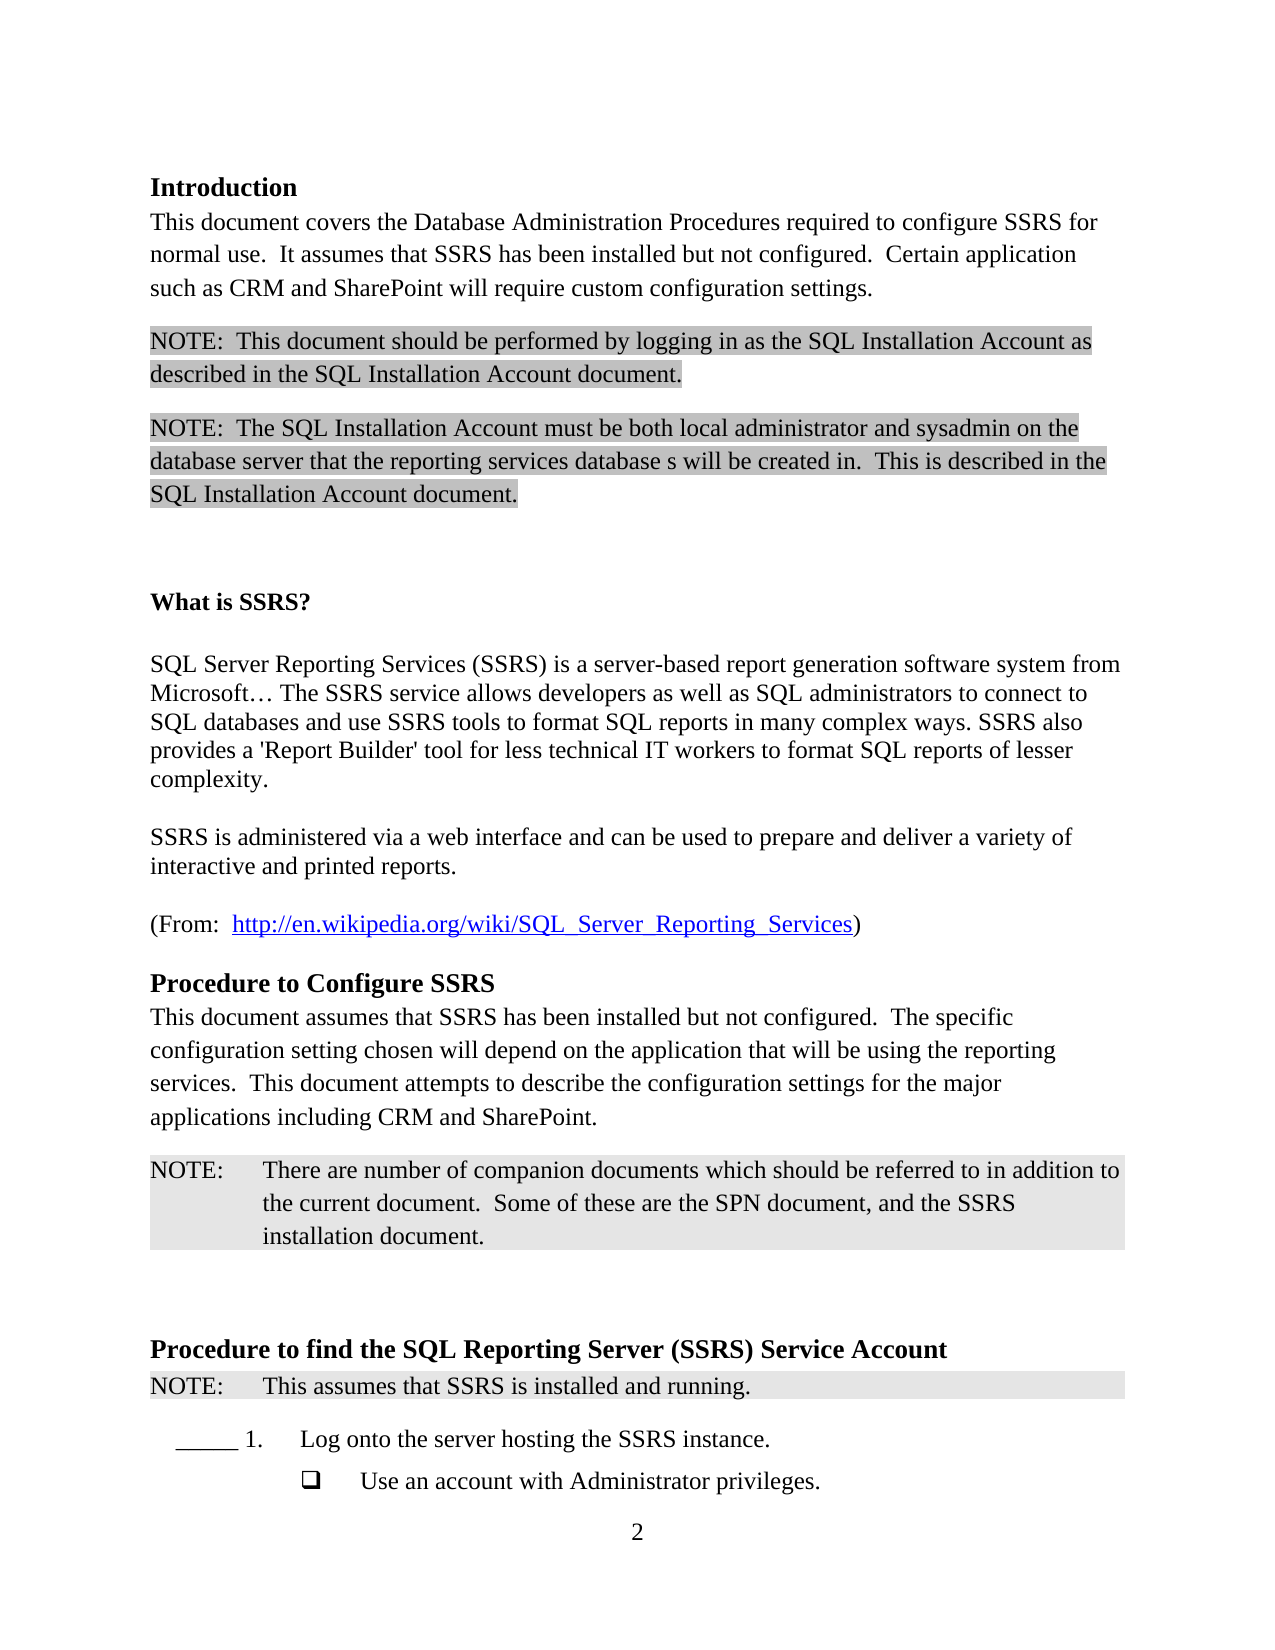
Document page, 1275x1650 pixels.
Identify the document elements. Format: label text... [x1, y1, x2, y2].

text (From: http://en.wikipedia.org/wiki/SQL_Server_Reporting_Services) [150, 909, 1125, 938]
subtitle Introduction [150, 171, 1125, 202]
text SQL Server Reporting Services (SSRS) is a server-based report generation software system from Microsoft… The SSRS service allows developers as well as SQL administrators to connect to SQL databases and use SSRS tools to format SQL reports in many complex ways. SSRS also provides a 'Report Builder' tool for less technical IT workers to format SQL reports of lesser complexity. [150, 649, 1125, 793]
subtitle Procedure to Configure SSRS [150, 967, 1125, 998]
text Use an account with Administrator privileges. [300, 1466, 1125, 1494]
subtitle Procedure to find the SQL Reporting Server (SSRS) Service Account [150, 1333, 1125, 1364]
text SSRS is administered via a web interface and can be used to prepare and deliver a variety of interactive and printed reports. [150, 822, 1125, 880]
list NOTE: The SQL Installation Account must be both local administrator and sysadmin on the database server that the reporting services database s will be created in. This is described in the SQL Installation Account document. [150, 413, 1125, 508]
text This document assumes that SSRS has been installed but not configured. The specific configuration setting chosen will depend on the application that will be using the reporting services. This document attempts to describe the configuration settings for the major applications including CRM and SharePoint. [150, 1002, 1125, 1130]
list NOTE: This document should be performed by logging in as the SQL Installation Account as described in the SQL Installation Account document. [150, 326, 1125, 388]
subtitle What is SSRS? [150, 587, 1125, 616]
list This document covers the Database Administration Procedures required to configure SSRS for normal use. It assumes that SSRS has been installed but not configured. Certain application such as CRM and SharePoint will require custom configuration settings. [150, 207, 1125, 301]
list Log onto the server hosting the SSRS instance. [150, 1424, 1125, 1453]
text NOTE: There are number of companion documents which should be referred to in addition to the current document. Some of these are the SPN document, and the SSRS installation document. [150, 1155, 1125, 1250]
text NOTE: This assumes that SSRS is installed and running. [150, 1371, 1125, 1399]
